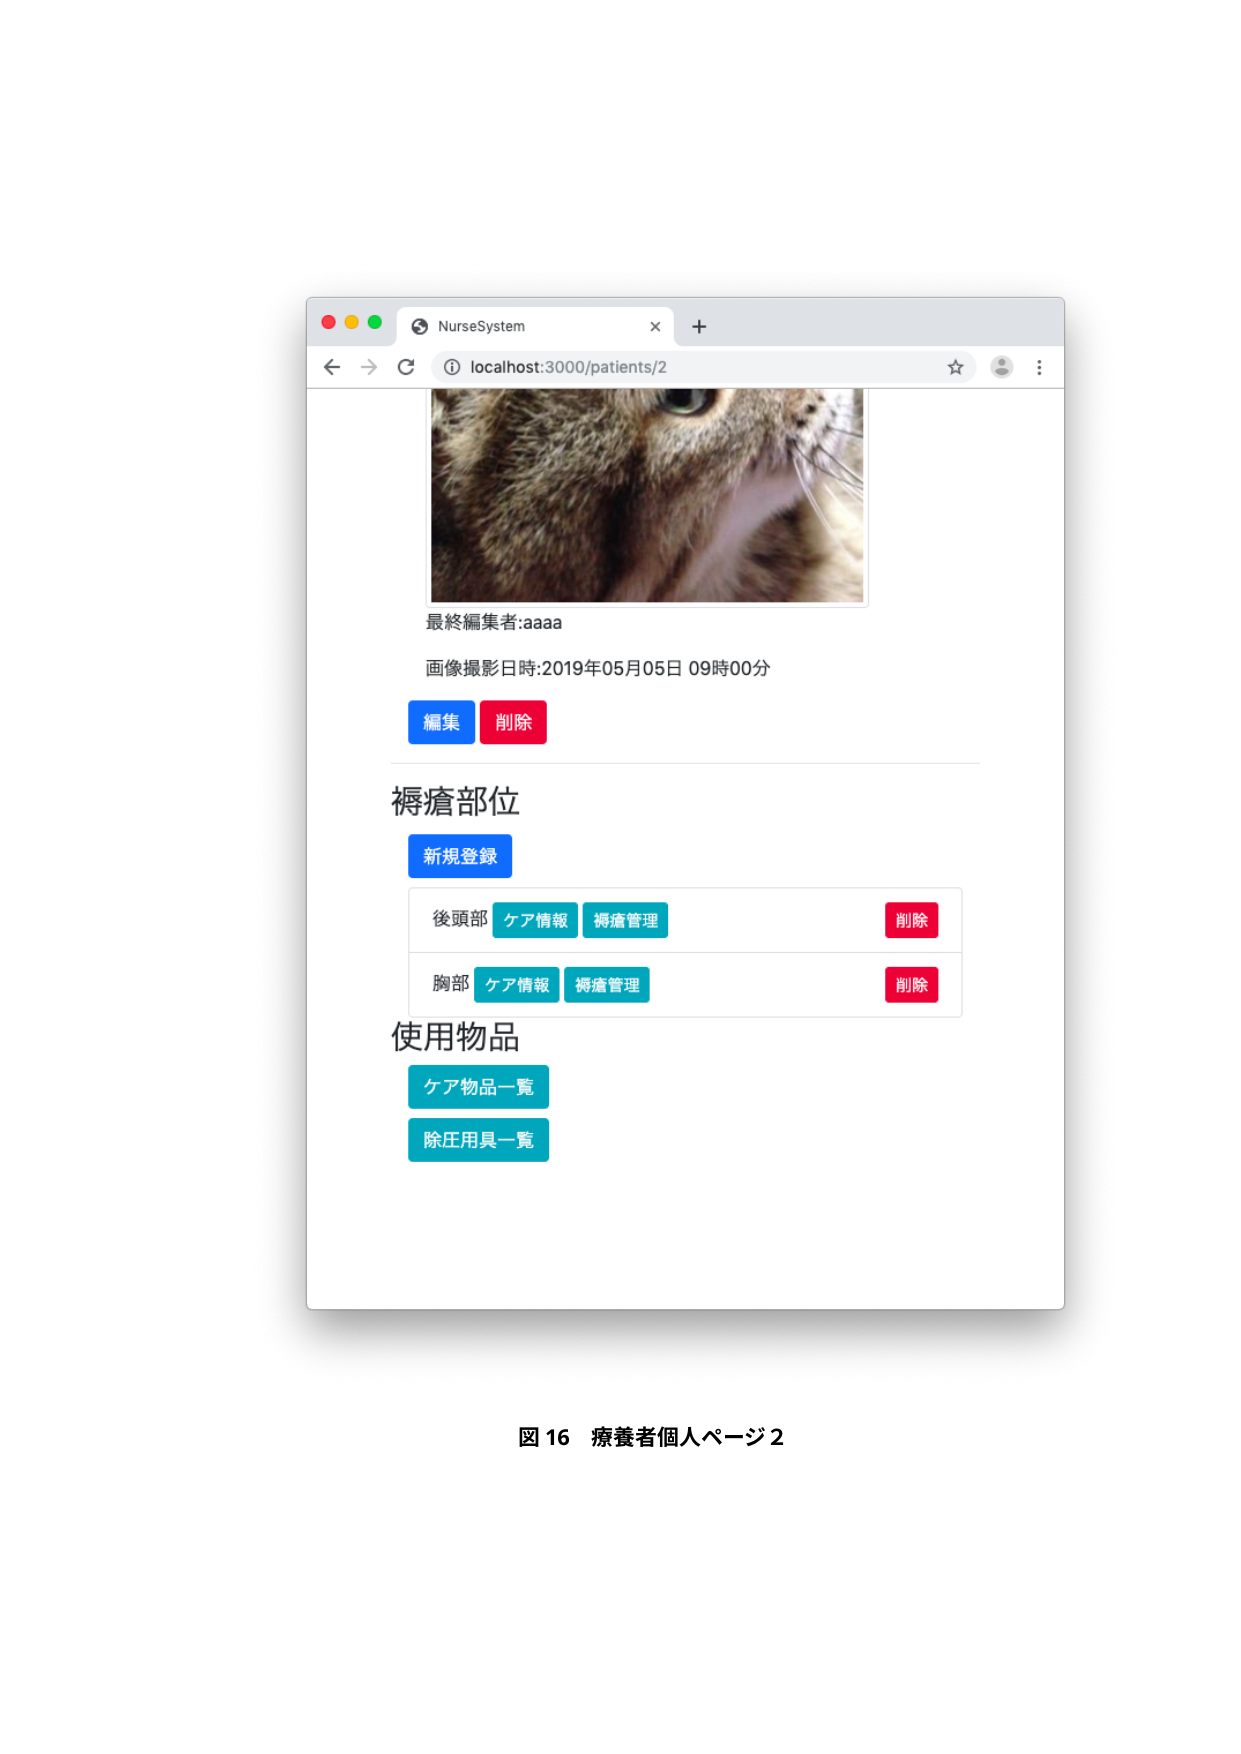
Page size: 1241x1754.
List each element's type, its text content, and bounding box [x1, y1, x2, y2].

text 図 16 療養者個人ページ２ [177, 1417, 1063, 1454]
picture [242, 254, 1128, 1395]
